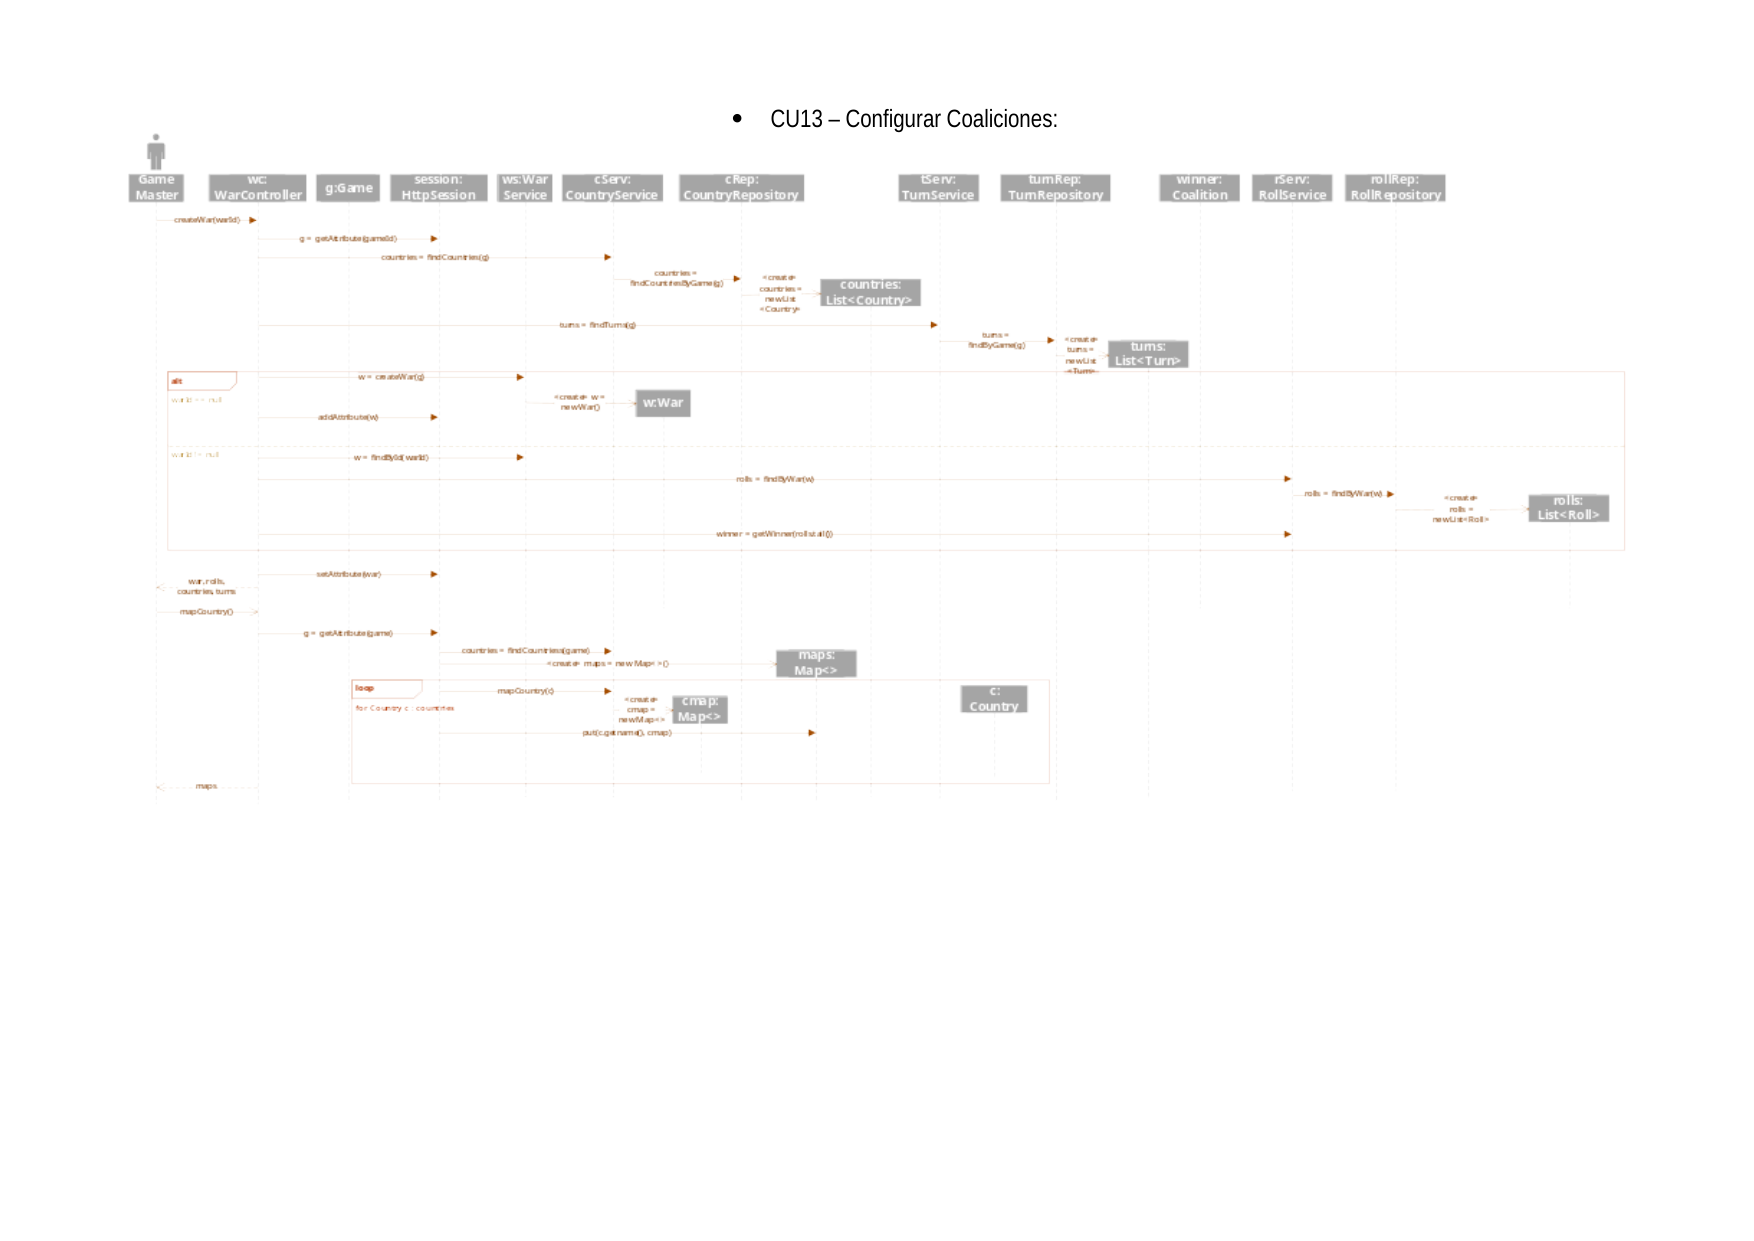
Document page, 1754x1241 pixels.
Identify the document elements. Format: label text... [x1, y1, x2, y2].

list CU13 – Configurar Coaliciones: [112, 104, 1679, 132]
